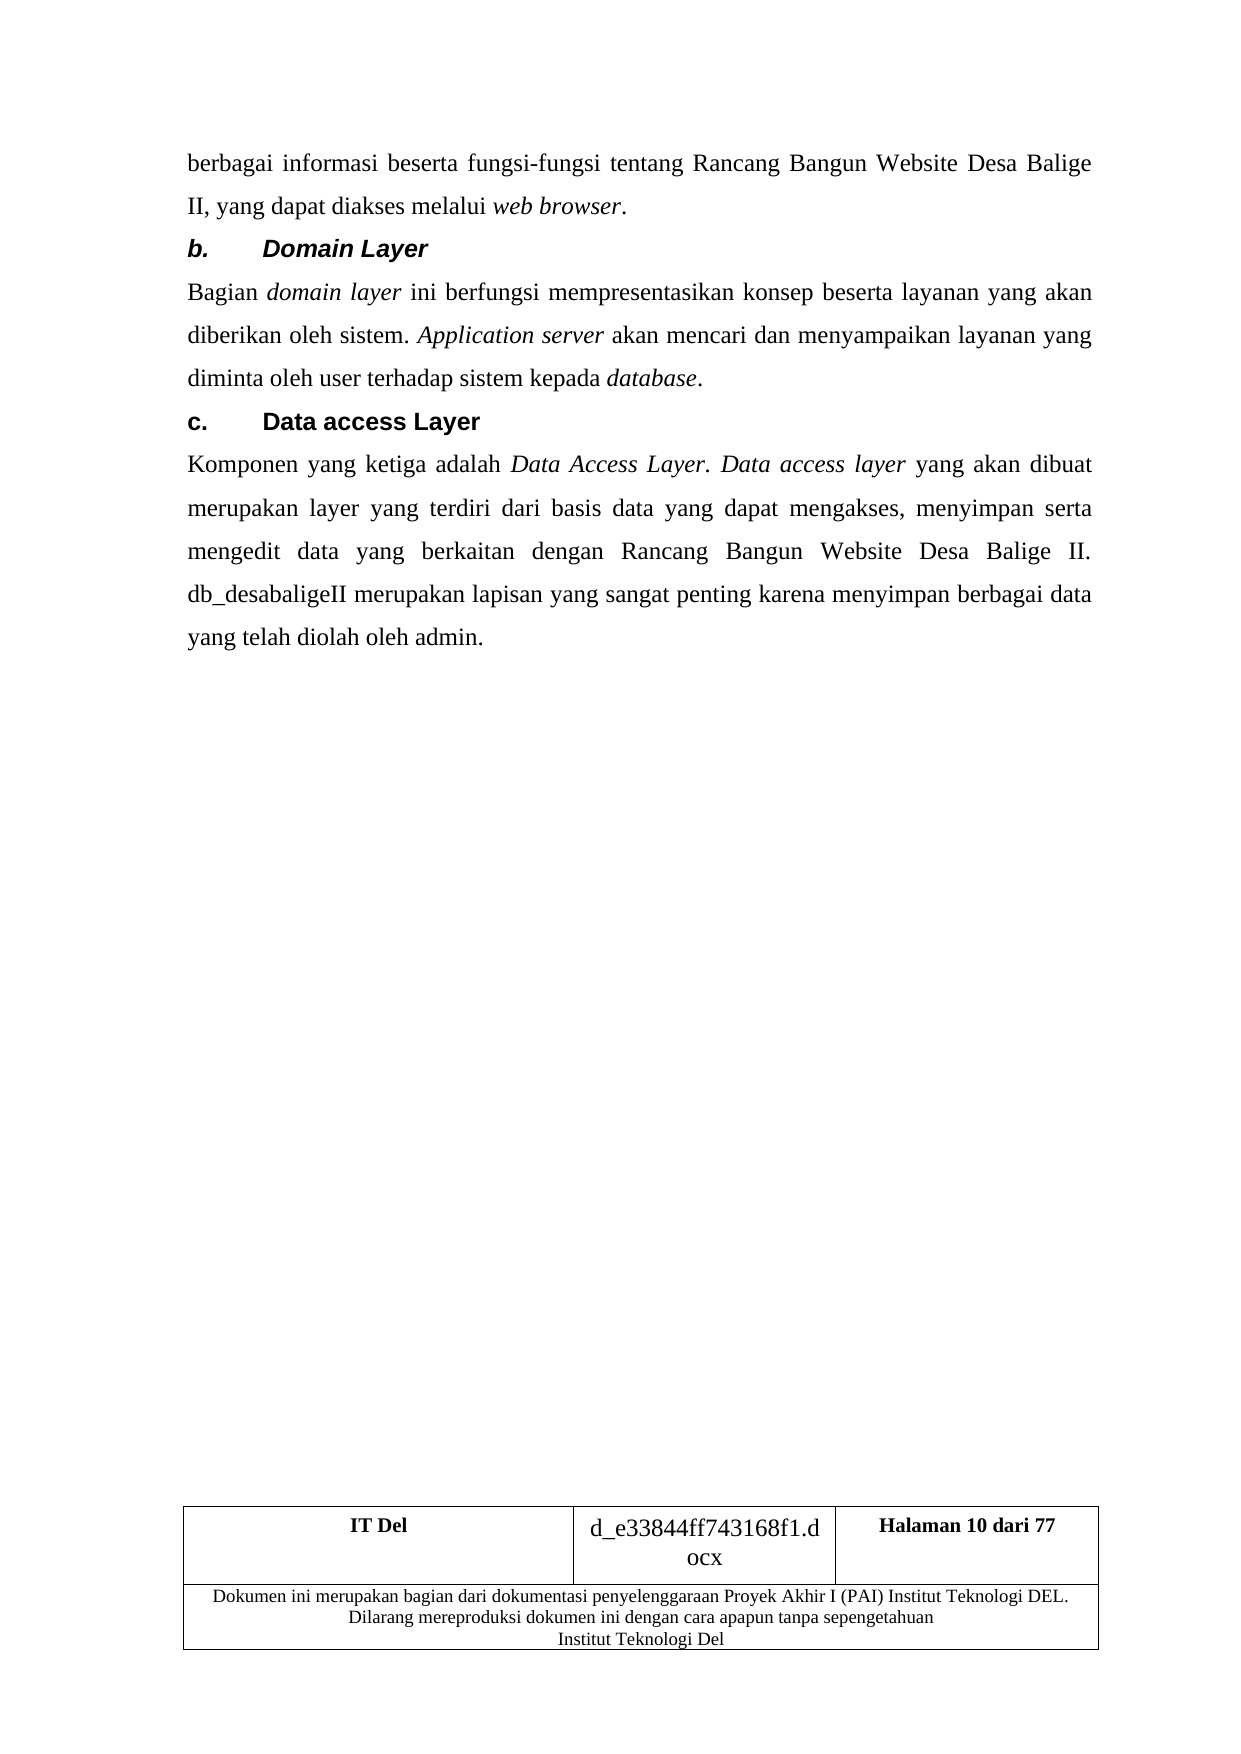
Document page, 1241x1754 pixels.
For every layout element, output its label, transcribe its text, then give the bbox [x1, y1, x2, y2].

list Domain Layer [187, 234, 1092, 263]
text Bagian domain layer ini berfungsi mempresentasikan konsep beserta layanan yang akan diberikan oleh sistem. Application server akan mencari dan menyampaikan layanan yang diminta oleh user terhadap sistem kepada database. [187, 277, 1092, 392]
text Komponen yang ketiga adalah Data Access Layer. Data access layer yang akan dibuat merupakan layer yang terdiri dari basis data yang dapat mengakses, menyimpan serta mengedit data yang berkaitan dengan Rancang Bangun Website Desa Balige II. db_desabaligeII merupakan lapisan yang sangat penting karena menyimpan berbagai data yang telah diolah oleh admin. [187, 449, 1092, 651]
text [187, 148, 1092, 219]
list Data access Layer [187, 406, 1092, 435]
